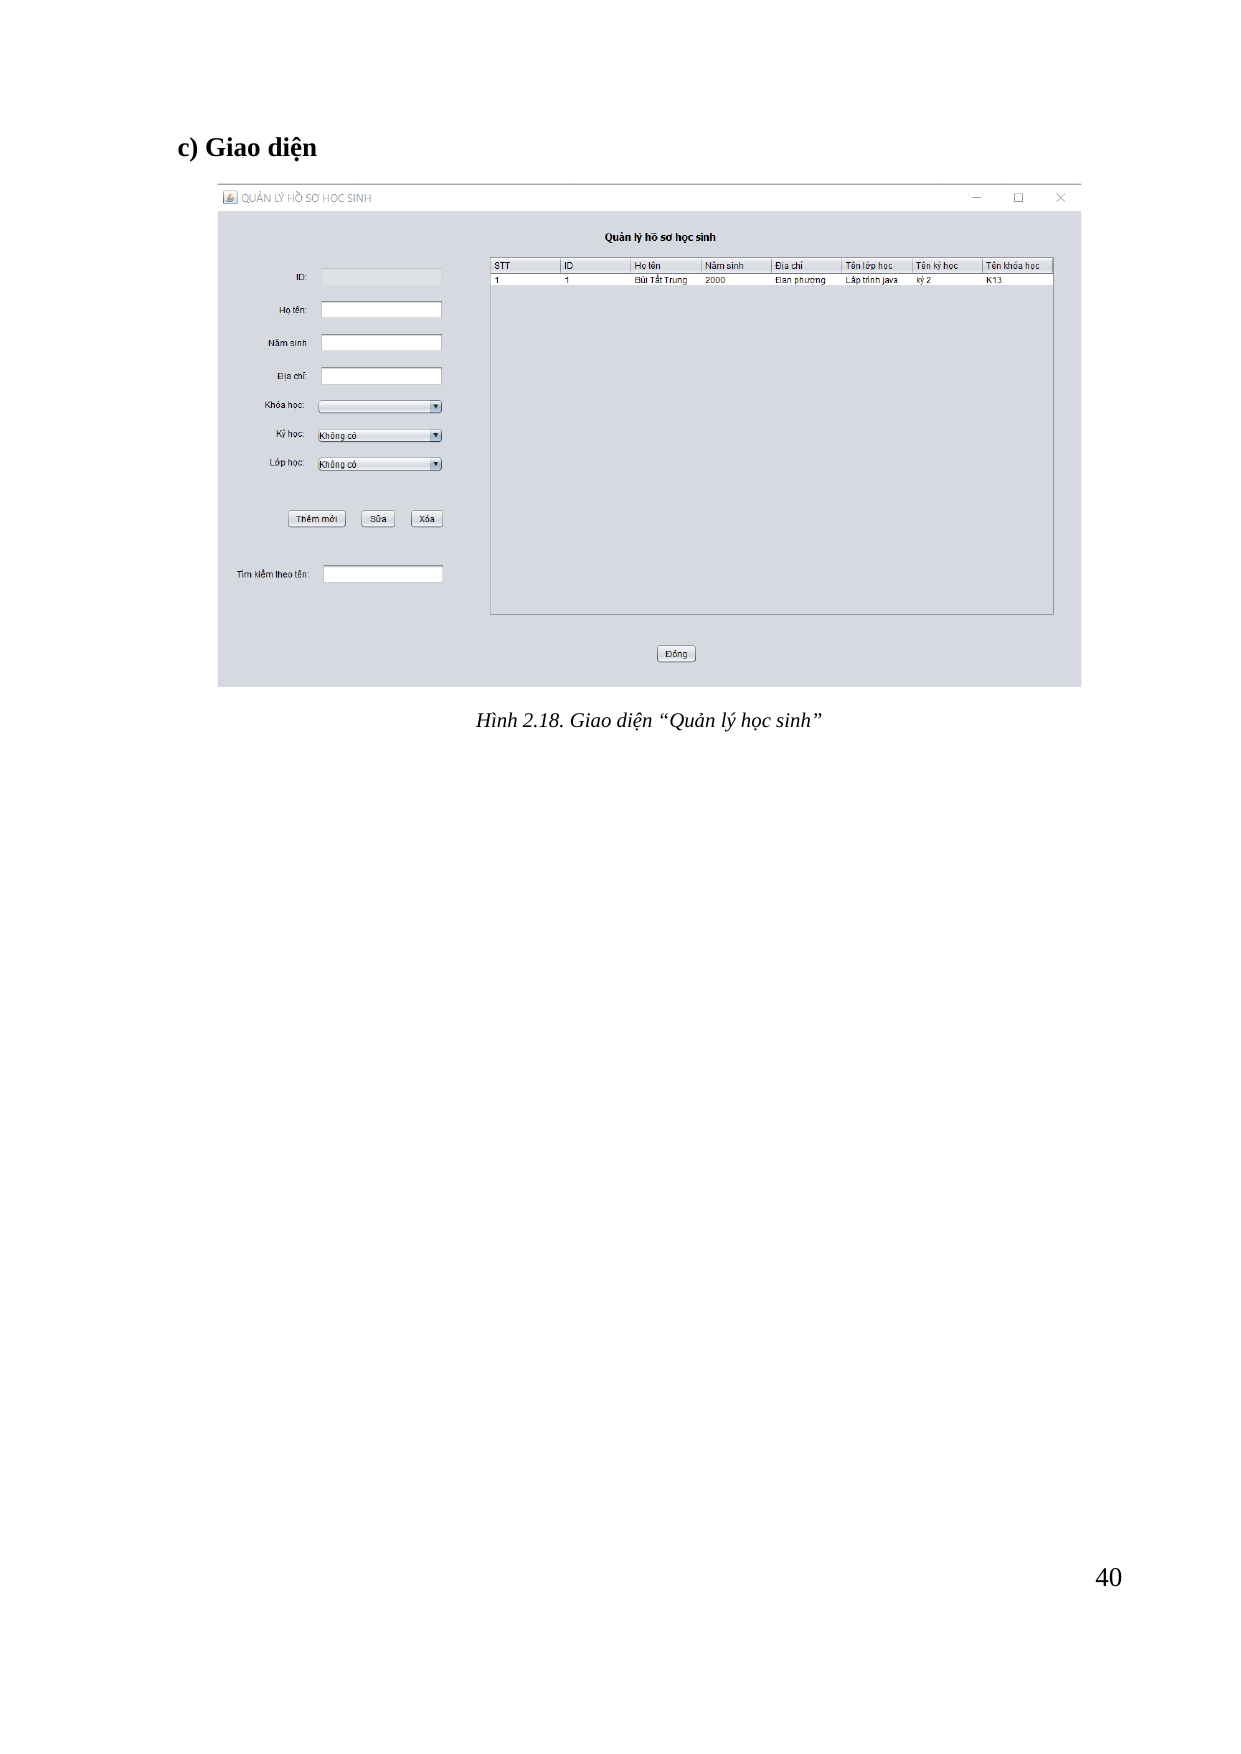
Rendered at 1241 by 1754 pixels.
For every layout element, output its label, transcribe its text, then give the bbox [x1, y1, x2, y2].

text c) Giao diện [177, 131, 1122, 162]
picture [217, 183, 1082, 687]
